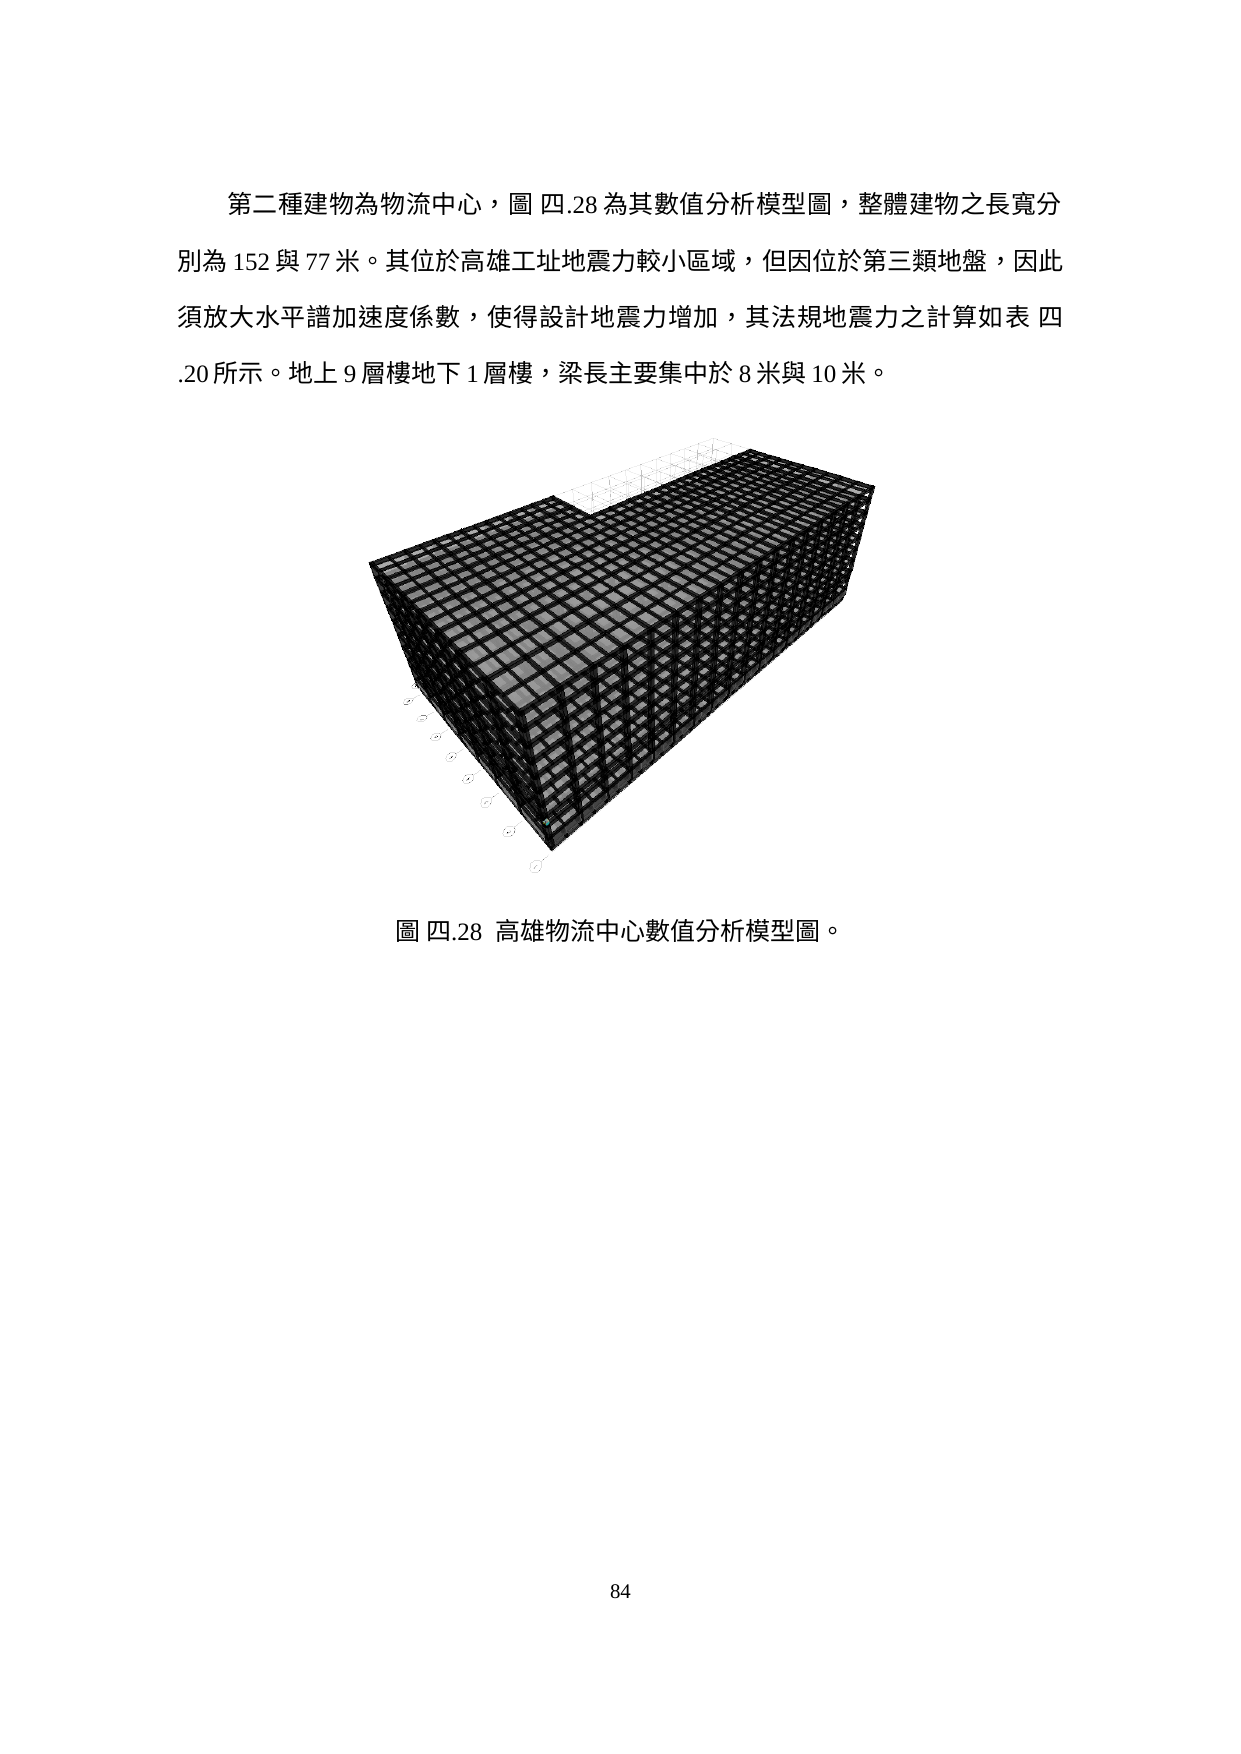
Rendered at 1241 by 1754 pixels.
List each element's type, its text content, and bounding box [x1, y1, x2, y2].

picture [360, 408, 881, 881]
